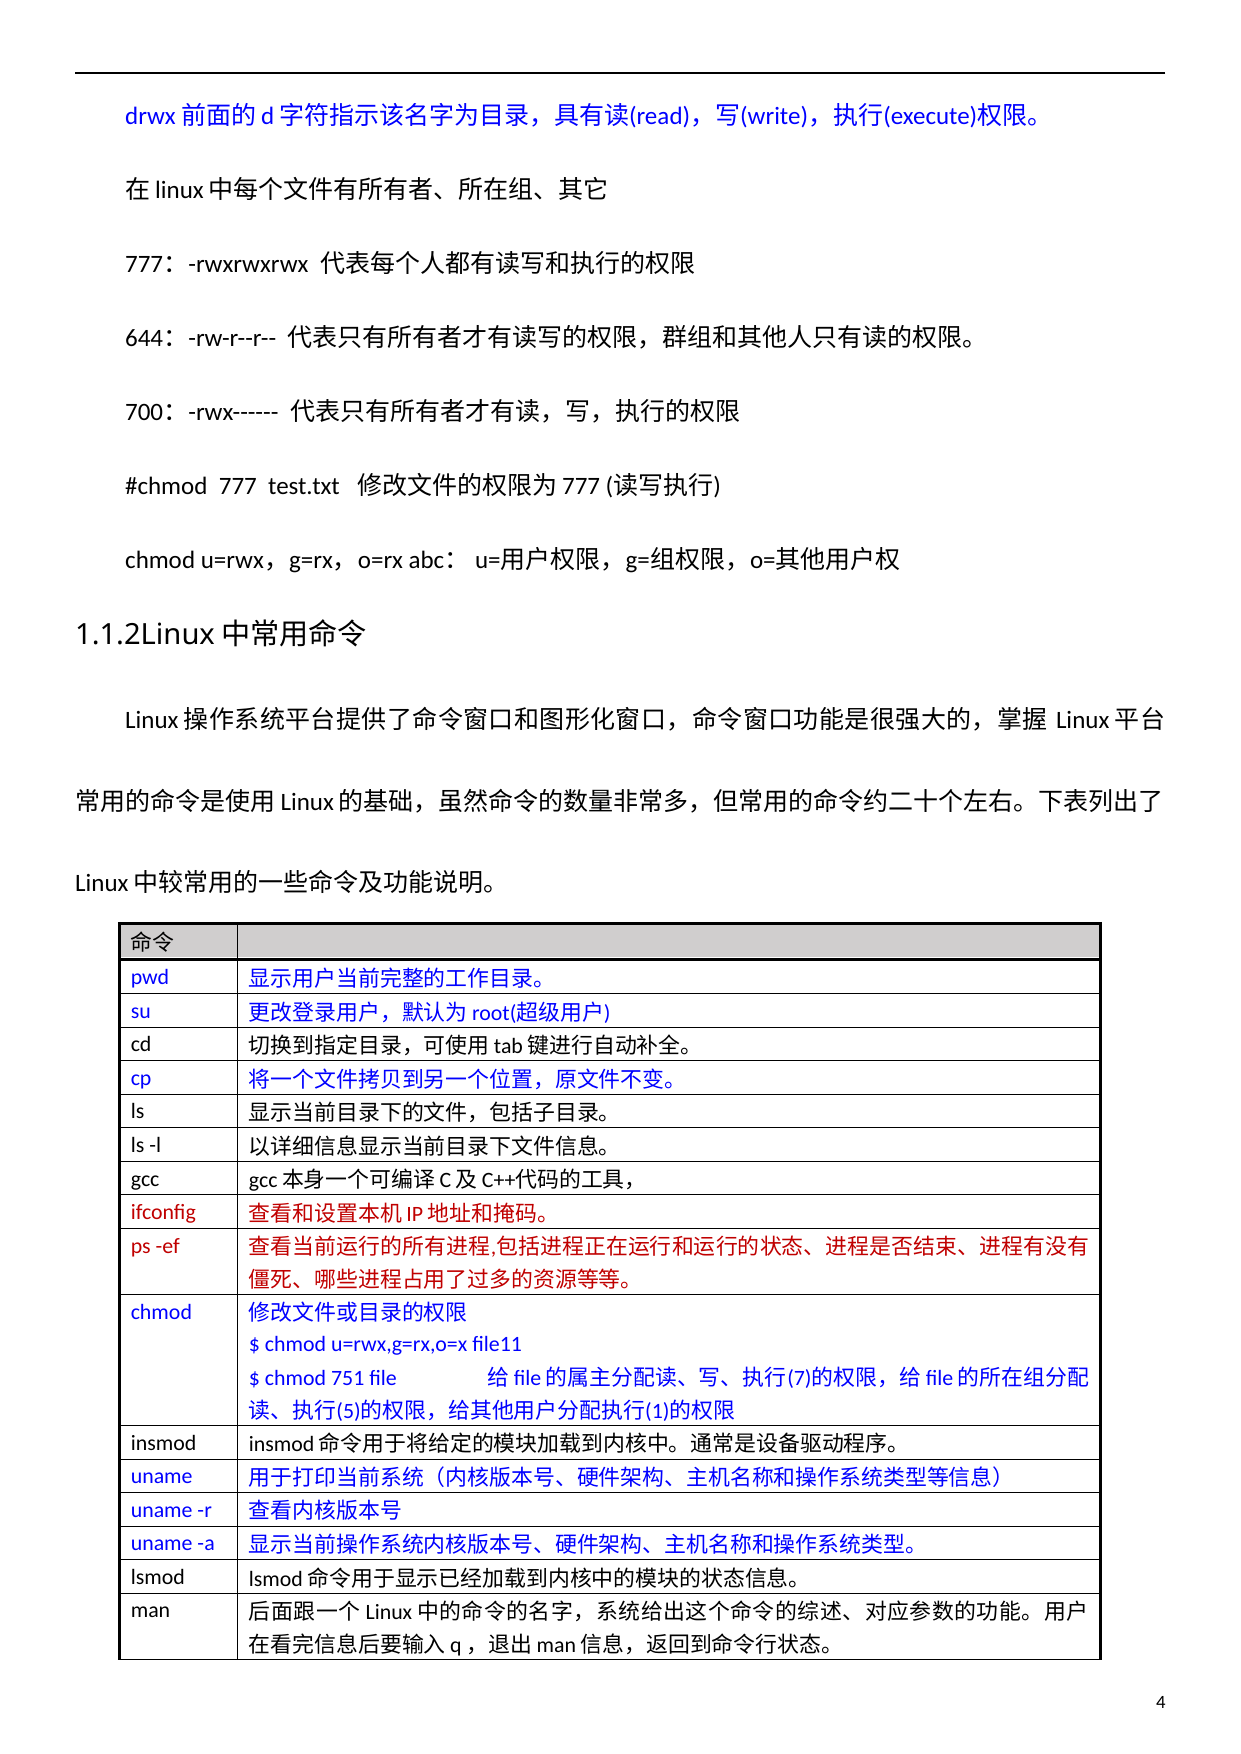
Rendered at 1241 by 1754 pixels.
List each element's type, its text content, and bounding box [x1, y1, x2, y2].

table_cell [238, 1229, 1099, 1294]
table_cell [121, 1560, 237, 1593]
text 644：-rw-r--r-- 代表只有所有者才有读写的权限，群组和其他人只有读的权限。 [75, 303, 1165, 368]
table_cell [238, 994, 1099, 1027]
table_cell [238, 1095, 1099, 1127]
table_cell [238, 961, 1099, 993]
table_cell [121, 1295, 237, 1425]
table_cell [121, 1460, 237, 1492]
text 在linux中每个文件有所有者、所在组、其它 [75, 155, 1165, 220]
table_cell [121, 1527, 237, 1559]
subtitle 1.1.2Linux中常用命令 [75, 599, 1165, 664]
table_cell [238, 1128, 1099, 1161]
text 700：-rwx------ 代表只有所有者才有读，写，执行的权限 [75, 377, 1165, 442]
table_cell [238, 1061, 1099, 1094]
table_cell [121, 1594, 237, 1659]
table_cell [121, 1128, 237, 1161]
text drwx前面的d字符指示该名字为目录，具有读(read)，写(write)，执行(execute)权限。 [75, 81, 1165, 146]
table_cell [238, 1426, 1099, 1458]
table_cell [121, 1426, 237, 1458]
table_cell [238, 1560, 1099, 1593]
text #chmod 777 test.txt 修改文件的权限为777 (读写执行) [75, 451, 1165, 516]
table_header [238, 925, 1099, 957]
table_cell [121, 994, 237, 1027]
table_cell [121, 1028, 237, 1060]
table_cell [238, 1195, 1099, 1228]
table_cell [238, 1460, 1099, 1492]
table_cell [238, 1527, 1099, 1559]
text Linux操作系统平台提供了命令窗口和图形化窗口，命令窗口功能是很强大的，掌握Linux平台常用的命令是使用Linux的基础，虽然命令的数量非常多，但常用的命令约二十个左右。下表列出了Linux中较常用的一些命令及功能说明。 [75, 685, 1165, 913]
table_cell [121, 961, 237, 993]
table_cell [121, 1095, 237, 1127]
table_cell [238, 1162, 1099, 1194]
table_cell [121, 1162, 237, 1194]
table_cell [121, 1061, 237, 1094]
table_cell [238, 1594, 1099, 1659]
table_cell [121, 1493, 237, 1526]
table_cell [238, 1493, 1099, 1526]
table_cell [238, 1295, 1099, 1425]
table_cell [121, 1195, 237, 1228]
text 777：-rwxrwxrwx 代表每个人都有读写和执行的权限 [75, 229, 1165, 294]
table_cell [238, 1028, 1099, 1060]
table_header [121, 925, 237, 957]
text chmod u=rwx，g=rx，o=rx abc： u=用户权限，g=组权限，o=其他用户权 [75, 525, 1165, 590]
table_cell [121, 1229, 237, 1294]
